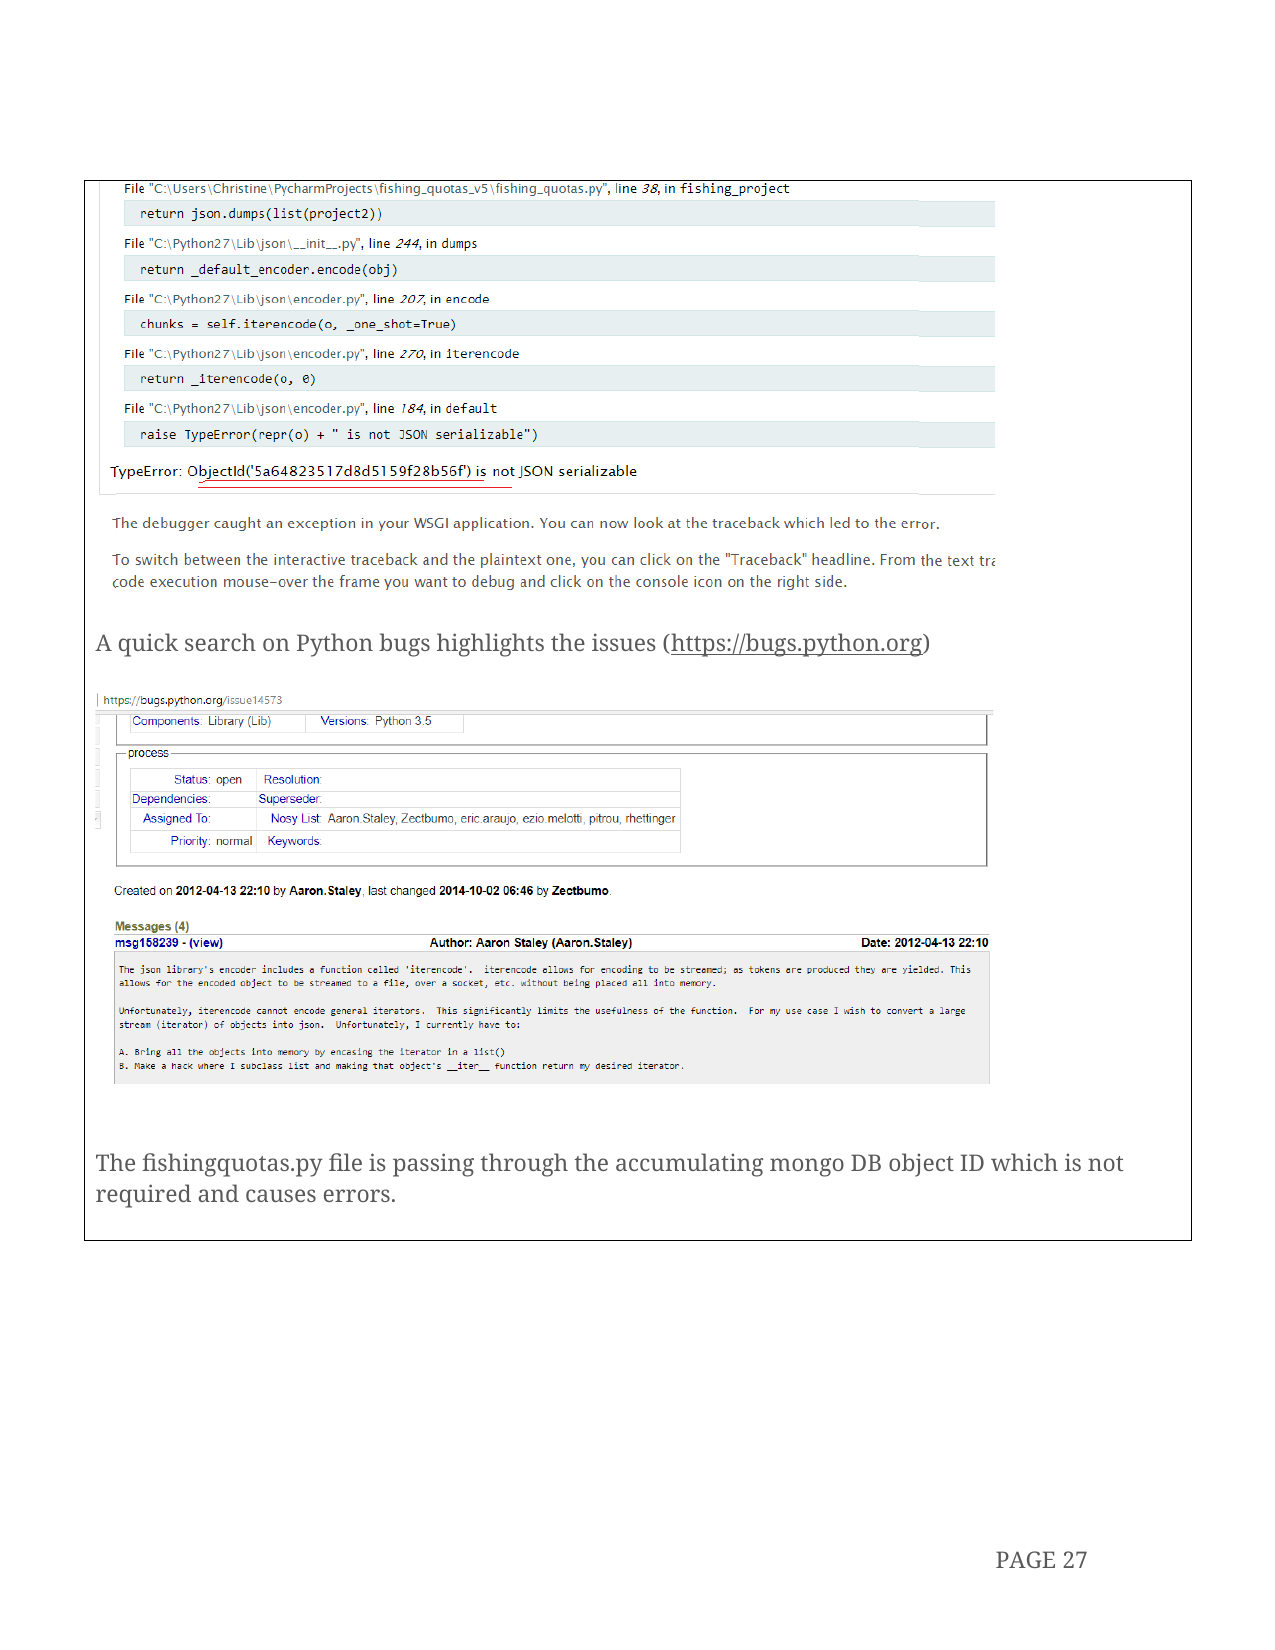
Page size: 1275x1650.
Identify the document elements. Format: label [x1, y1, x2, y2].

picture [95, 689, 994, 1084]
picture [95, 181, 996, 597]
table_cell [85, 181, 1191, 1240]
